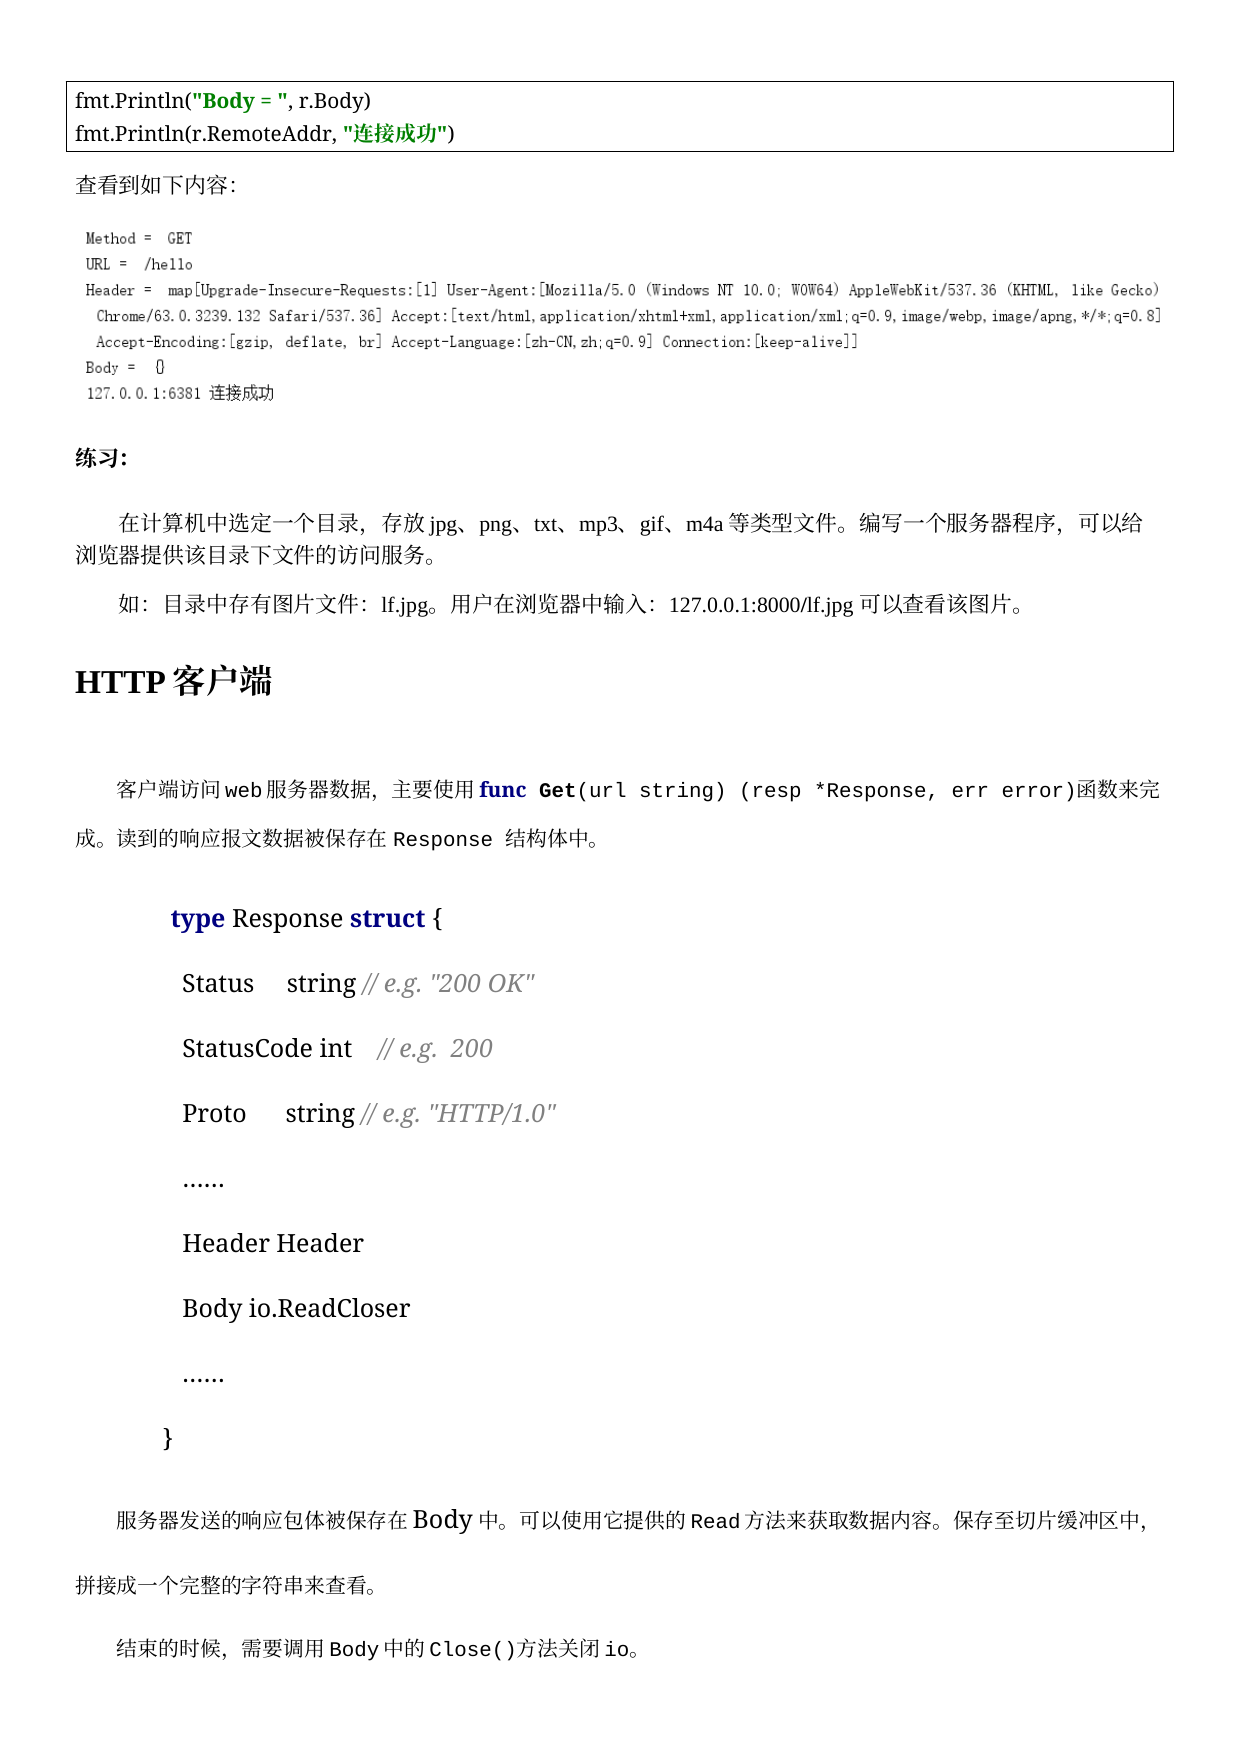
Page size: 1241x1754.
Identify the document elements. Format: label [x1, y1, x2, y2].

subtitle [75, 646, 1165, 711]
picture [75, 224, 1166, 405]
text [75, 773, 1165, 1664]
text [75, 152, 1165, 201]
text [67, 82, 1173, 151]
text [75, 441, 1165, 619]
